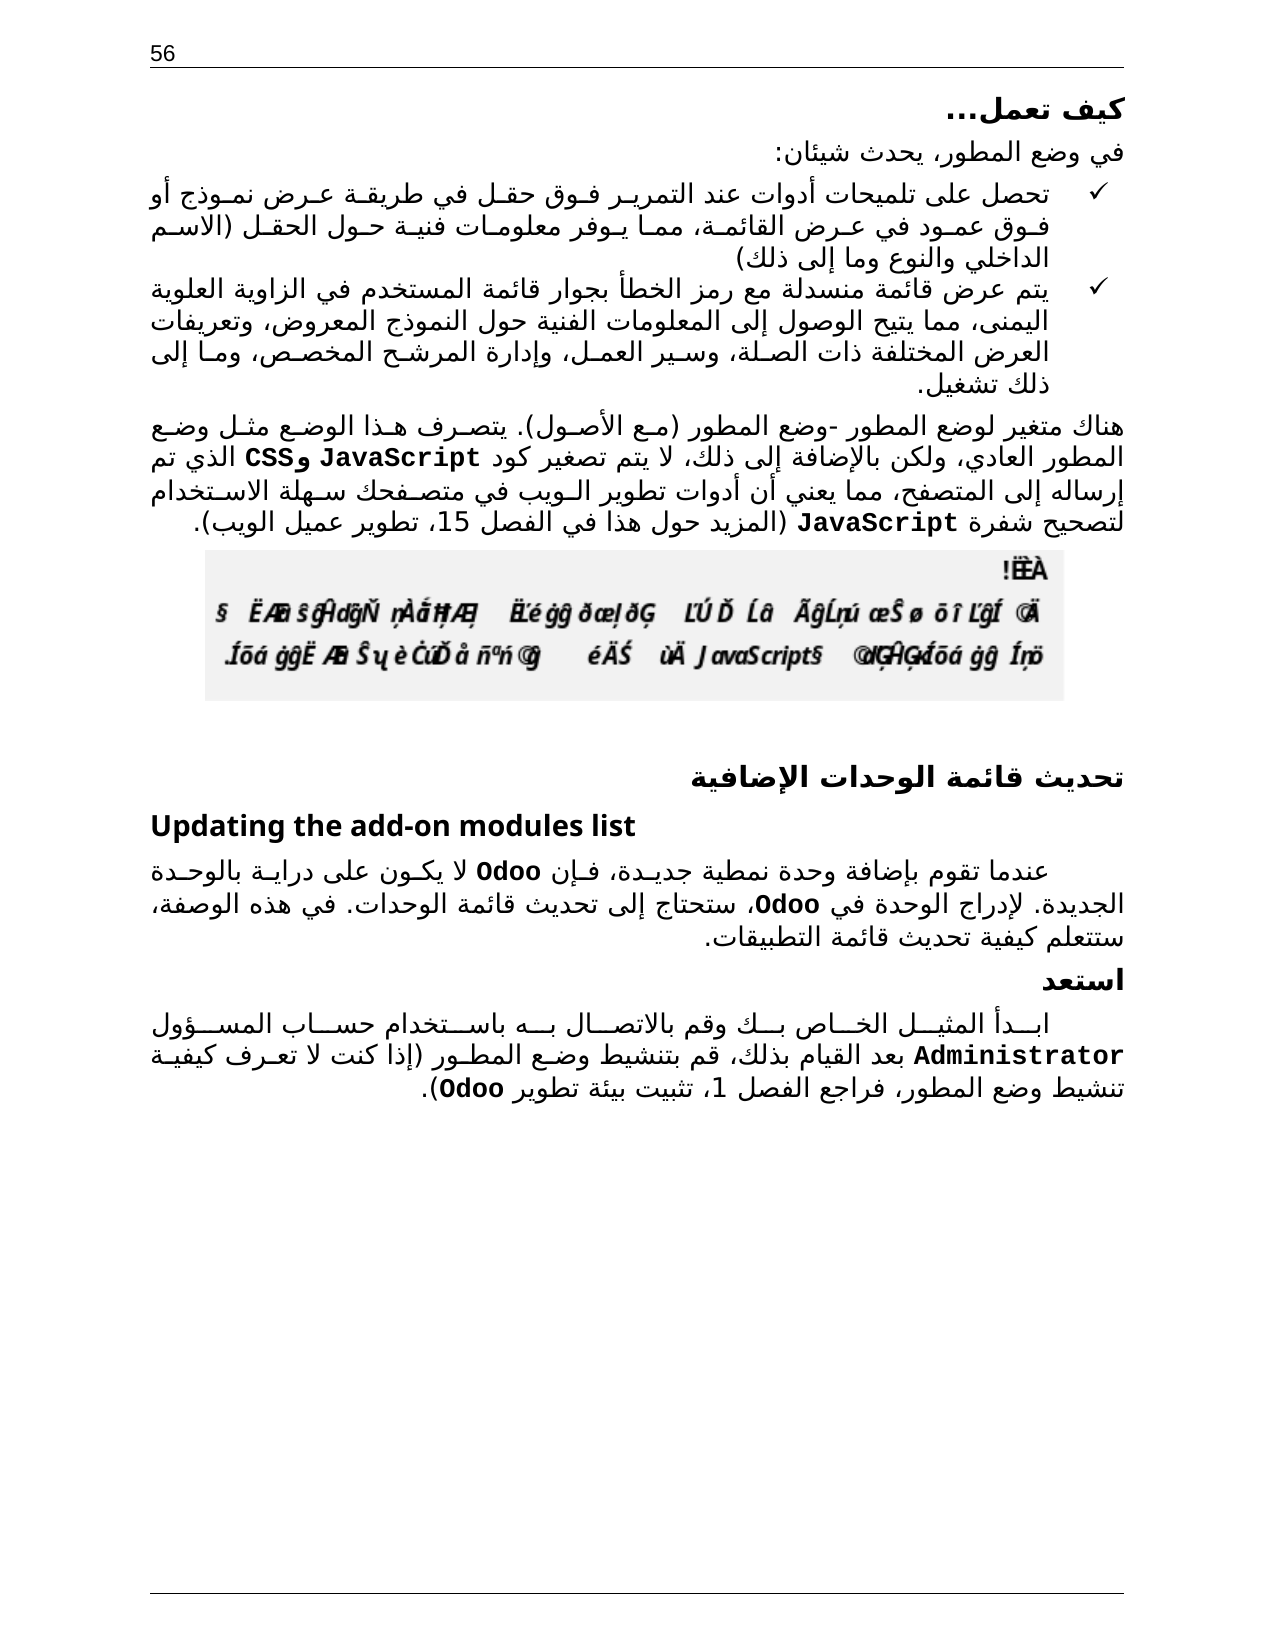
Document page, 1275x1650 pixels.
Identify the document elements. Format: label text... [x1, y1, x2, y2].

text هناك متغير لوضع المطور -وضع المطور (مع الأصول). يتصرف هذا الوضع مثل وضع المطور العادي، ولكن بالإضافة إلى ذلك، لا يتم تصغير كود JavaScript وCSS الذي تم إرساله إلى المتصفح، مما يعني أن أدوات تطوير الويب في متصفحك سهلة الاستخدام لتصحيح شفرة JavaScript (المزيد حول هذا في الفصل 15، تطوير عميل الويب). [150, 410, 1125, 540]
text تحديث قائمة الوحدات الإضافية [150, 761, 1125, 794]
list تحصل على تلميحات أدوات عند التمرير فوق حقل في طريقة عرض نموذج أو فوق عمود في عرض القائمة، مما يوفر معلومات فنية حول الحقل (الاسم الداخلي والنوع وما إلى ذلك) [150, 179, 1087, 273]
text Updating the add-on modules list [150, 805, 1125, 845]
text ابدأ المثيل الخاص بك وقم بالاتصال به باستخدام حساب المسؤول Administrator بعد القيام بذلك، قم بتنشيط وضع المطور (إذا كنت لا تعرف كيفية تنشيط وضع المطور، فراجع الفصل 1، تثبيت بيئة تطوير Odoo). [150, 1008, 1125, 1106]
text عندما تقوم بإضافة وحدة نمطية جديدة، فإن Odoo لا يكون على دراية بالوحدة الجديدة. لإدراج الوحدة في Odoo، ستحتاج إلى تحديث قائمة الوحدات. في هذه الوصفة، ستتعلم كيفية تحديث قائمة التطبيقات. [150, 855, 1125, 953]
text كيف تعمل... [150, 92, 1125, 126]
text استعد [150, 963, 1125, 997]
text في وضع المطور، يحدث شيئان: [150, 137, 1125, 168]
list يتم عرض قائمة منسدلة مع رمز الخطأ بجوار قائمة المستخدم في الزاوية العلوية اليمنى، مما يتيح الوصول إلى المعلومات الفنية حول النموذج المعروض، وتعريفات العرض المختلفة ذات الصلة، وسير العمل، وإدارة المرشح المخصص، وما إلى ذلك تشغيل. [150, 273, 1087, 400]
